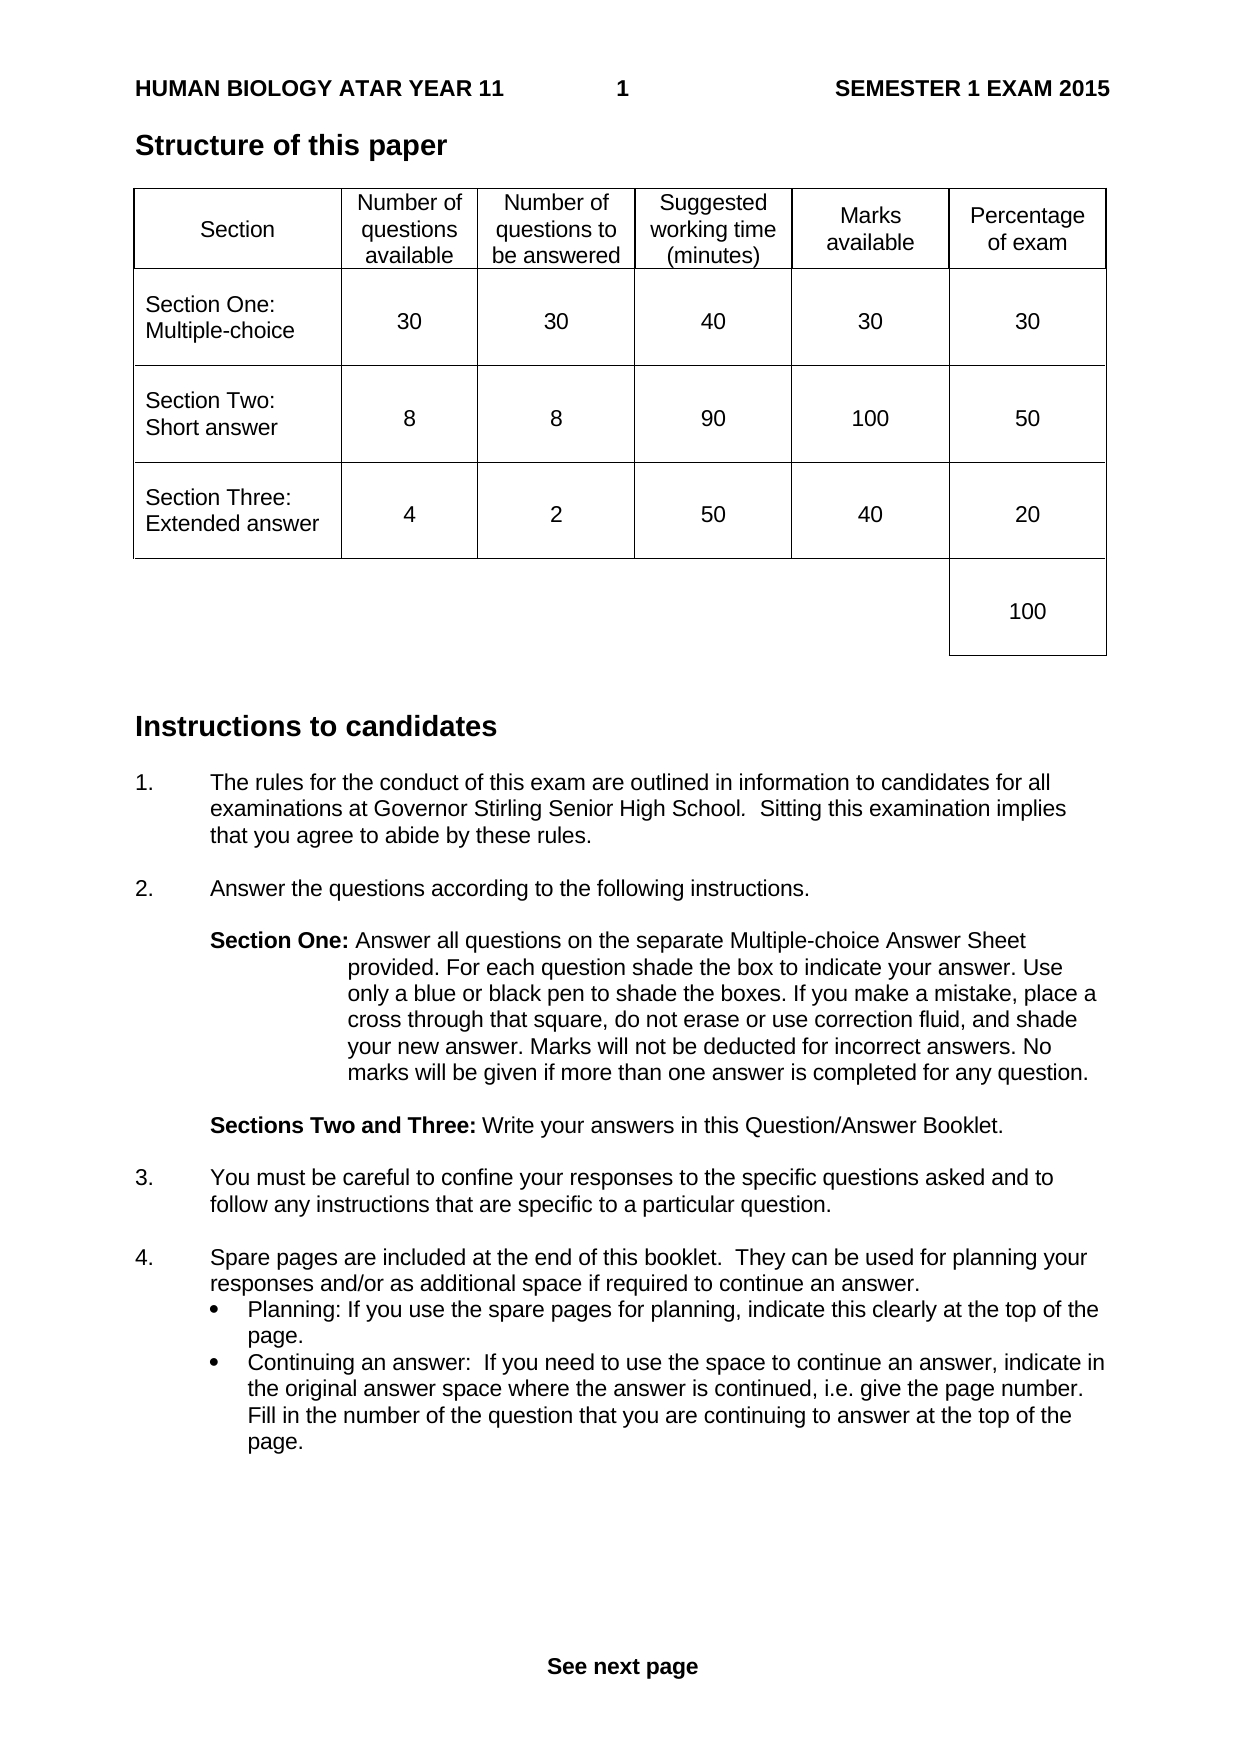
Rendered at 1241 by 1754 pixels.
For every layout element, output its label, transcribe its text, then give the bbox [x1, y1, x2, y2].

table_header Suggested working time (minutes) [636, 189, 791, 268]
table_cell 50 [635, 463, 791, 558]
table_cell 30 [792, 269, 949, 365]
table_cell 20 [950, 462, 1106, 558]
table_header Marks available [793, 189, 948, 268]
table_cell 8 [478, 366, 634, 462]
text Section One: Answer all questions on the separate Multiple-choice Answer Sheet provided. For each question shade the box to indicate your answer. Use only a blue or black pen to shade the boxes. If you make a mistake, place a cross through that square, do not erase or use correction fluid, and shade your new answer. Marks will not be deducted for incorrect answers. No marks will be given if more than one answer is completed for any question. [210, 927, 1105, 1085]
text Instructions to candidates [135, 709, 1105, 743]
table_header Number of questions available [342, 189, 477, 268]
table_header Number of questions to be answered [478, 189, 634, 268]
table_cell 90 [635, 366, 791, 462]
table_cell Section Two: Short answer [134, 365, 341, 462]
text 4. Spare pages are included at the end of this booklet. They can be used for planning your responses and/or as additional space if required to continue an answer. [135, 1243, 1105, 1296]
table_cell 40 [635, 269, 791, 365]
text Structure of this paper [135, 128, 1105, 161]
table_cell 50 [950, 365, 1106, 462]
table_cell 100 [792, 366, 949, 462]
table_cell 4 [342, 463, 477, 558]
list Planning: If you use the spare pages for planning, indicate this clearly at the top of the page. [210, 1296, 1105, 1349]
table_cell 30 [478, 269, 634, 365]
table_header Percentage of exam [950, 189, 1105, 268]
table_cell 100 [950, 558, 1106, 655]
table_header Section [135, 189, 341, 268]
text 1. The rules for the conduct of this exam are outlined in information to candidates for all examinations at Governor Stirling Senior High School. Sitting this examination implies that you agree to abide by these rules. [135, 769, 1105, 848]
list Continuing an answer: If you need to use the space to continue an answer, indicate in the original answer space where the answer is continued, i.e. give the page number. Fill in the number of the question that you are continuing to answer at the top of the page. [210, 1349, 1105, 1454]
text 3. You must be careful to confine your responses to the specific questions asked and to follow any instructions that are specific to a particular question. [135, 1164, 1105, 1217]
table_cell 40 [792, 463, 949, 558]
table_cell 30 [950, 269, 1106, 365]
text 2. Answer the questions according to the following instructions. [135, 874, 1105, 901]
table_cell 30 [342, 269, 477, 365]
table_cell Section Three: Extended answer [134, 462, 341, 558]
table_cell Section One: Multiple-choice [134, 269, 341, 365]
table_cell 2 [478, 463, 634, 558]
table_cell [134, 558, 949, 655]
table_cell 8 [342, 366, 477, 462]
text Sections Two and Three: Write your answers in this Question/Answer Booklet. [210, 1112, 1105, 1138]
